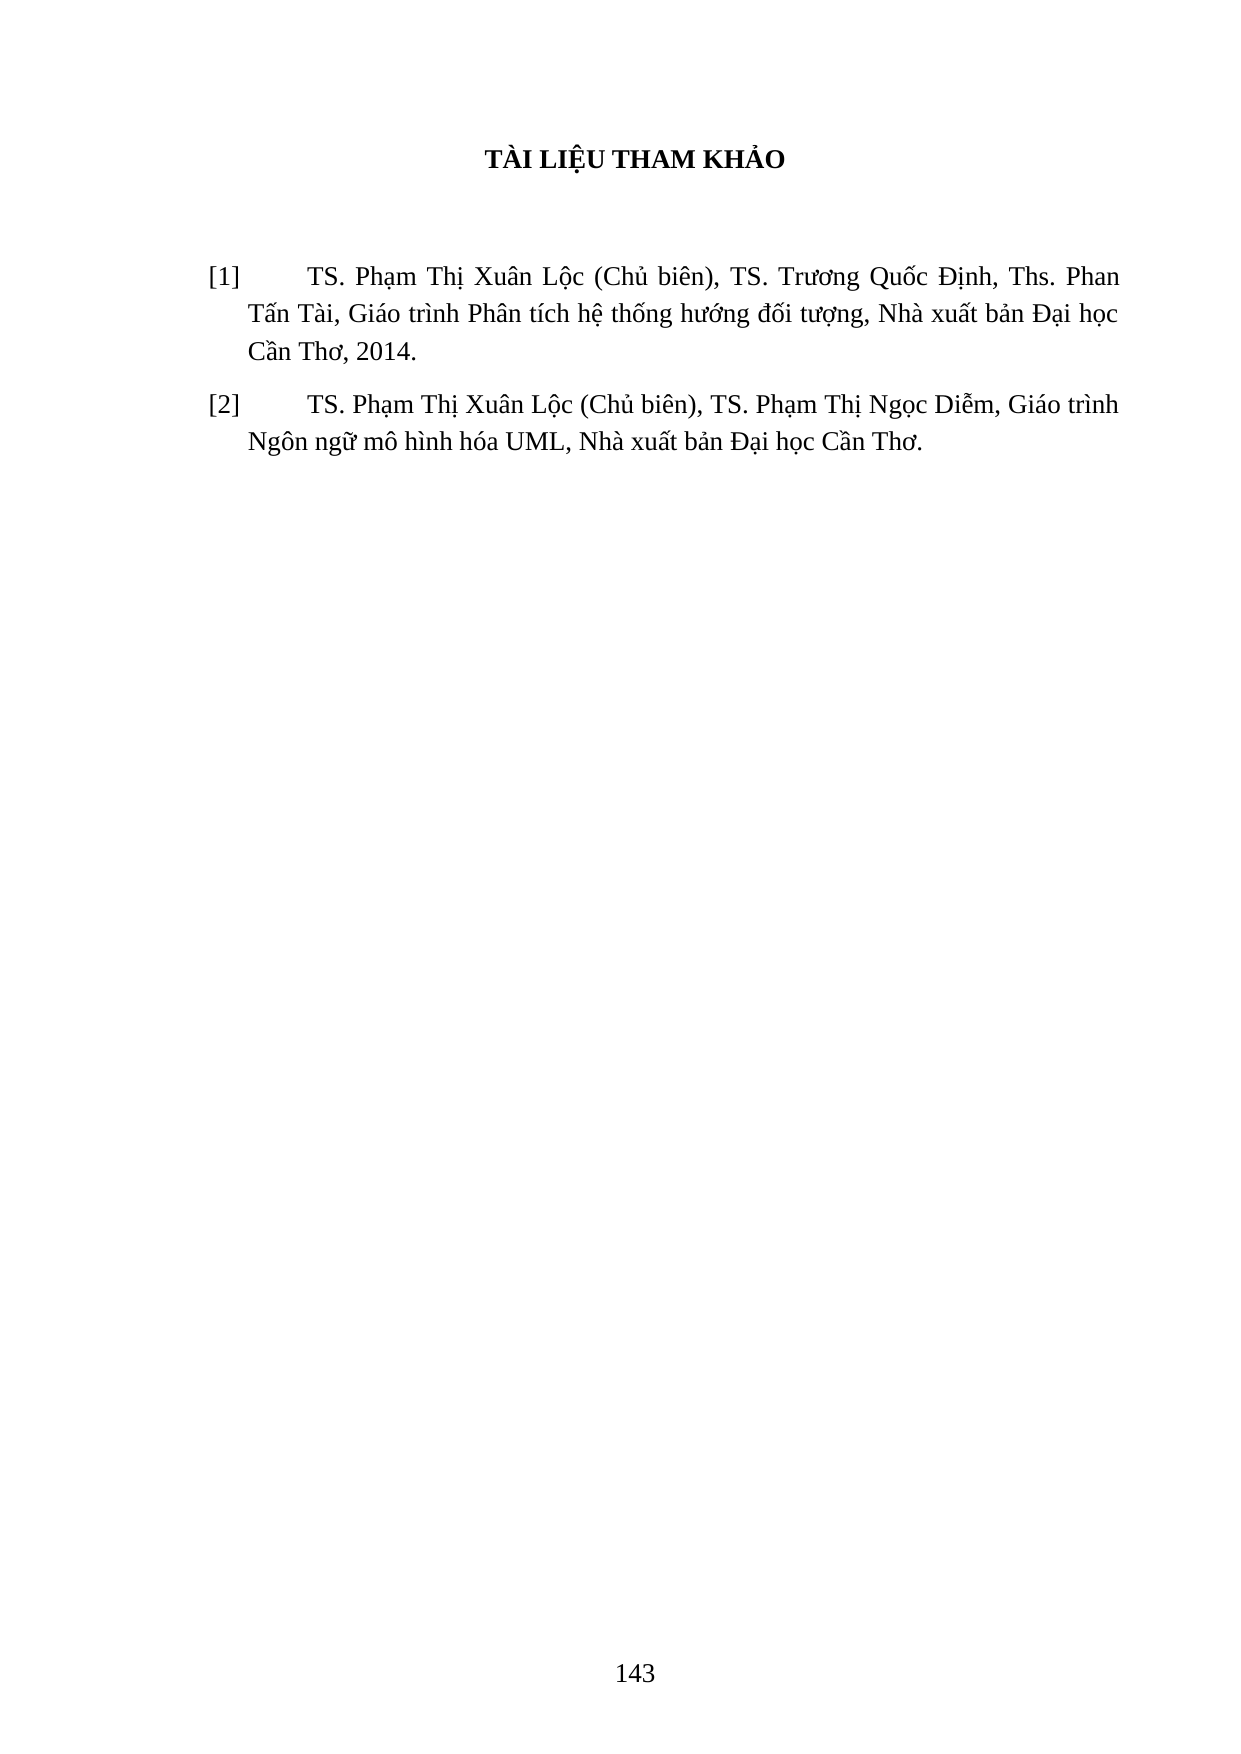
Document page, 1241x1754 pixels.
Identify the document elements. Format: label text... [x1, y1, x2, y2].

subtitle TÀI LIỆU THAM KHẢO [148, 143, 1122, 174]
